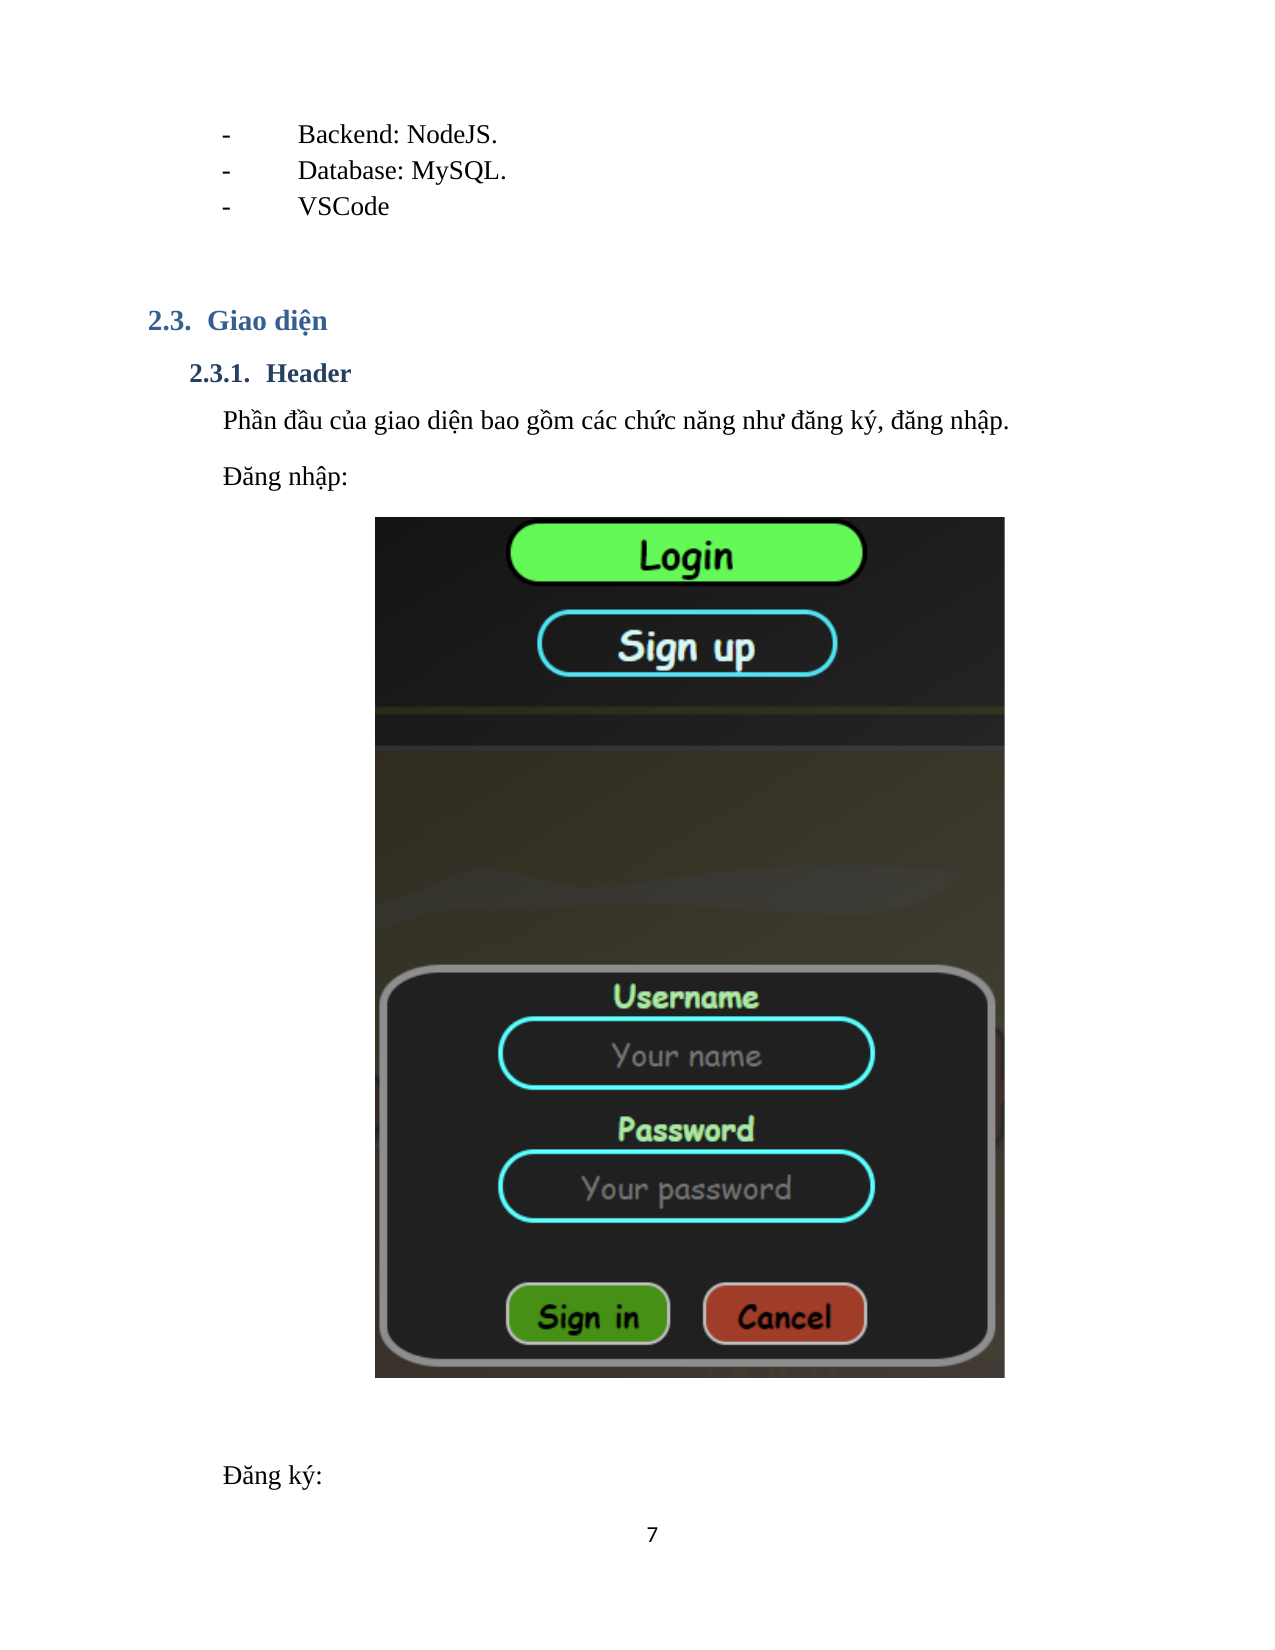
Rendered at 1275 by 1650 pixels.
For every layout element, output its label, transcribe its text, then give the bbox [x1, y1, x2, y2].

picture [375, 517, 1005, 1378]
text Phần đầu của giao diện bao gồm các chức năng như đăng ký, đăng nhập. [223, 404, 1157, 435]
list Database: MySQL. [222, 154, 1157, 185]
list Đăng ký: [223, 1459, 1157, 1491]
list Đăng nhập: [223, 460, 1157, 492]
subtitle Giao diện [148, 303, 1157, 336]
list Backend: NodeJS. [222, 118, 1157, 149]
subtitle Header [189, 357, 1157, 388]
list VSCode [222, 189, 1157, 221]
